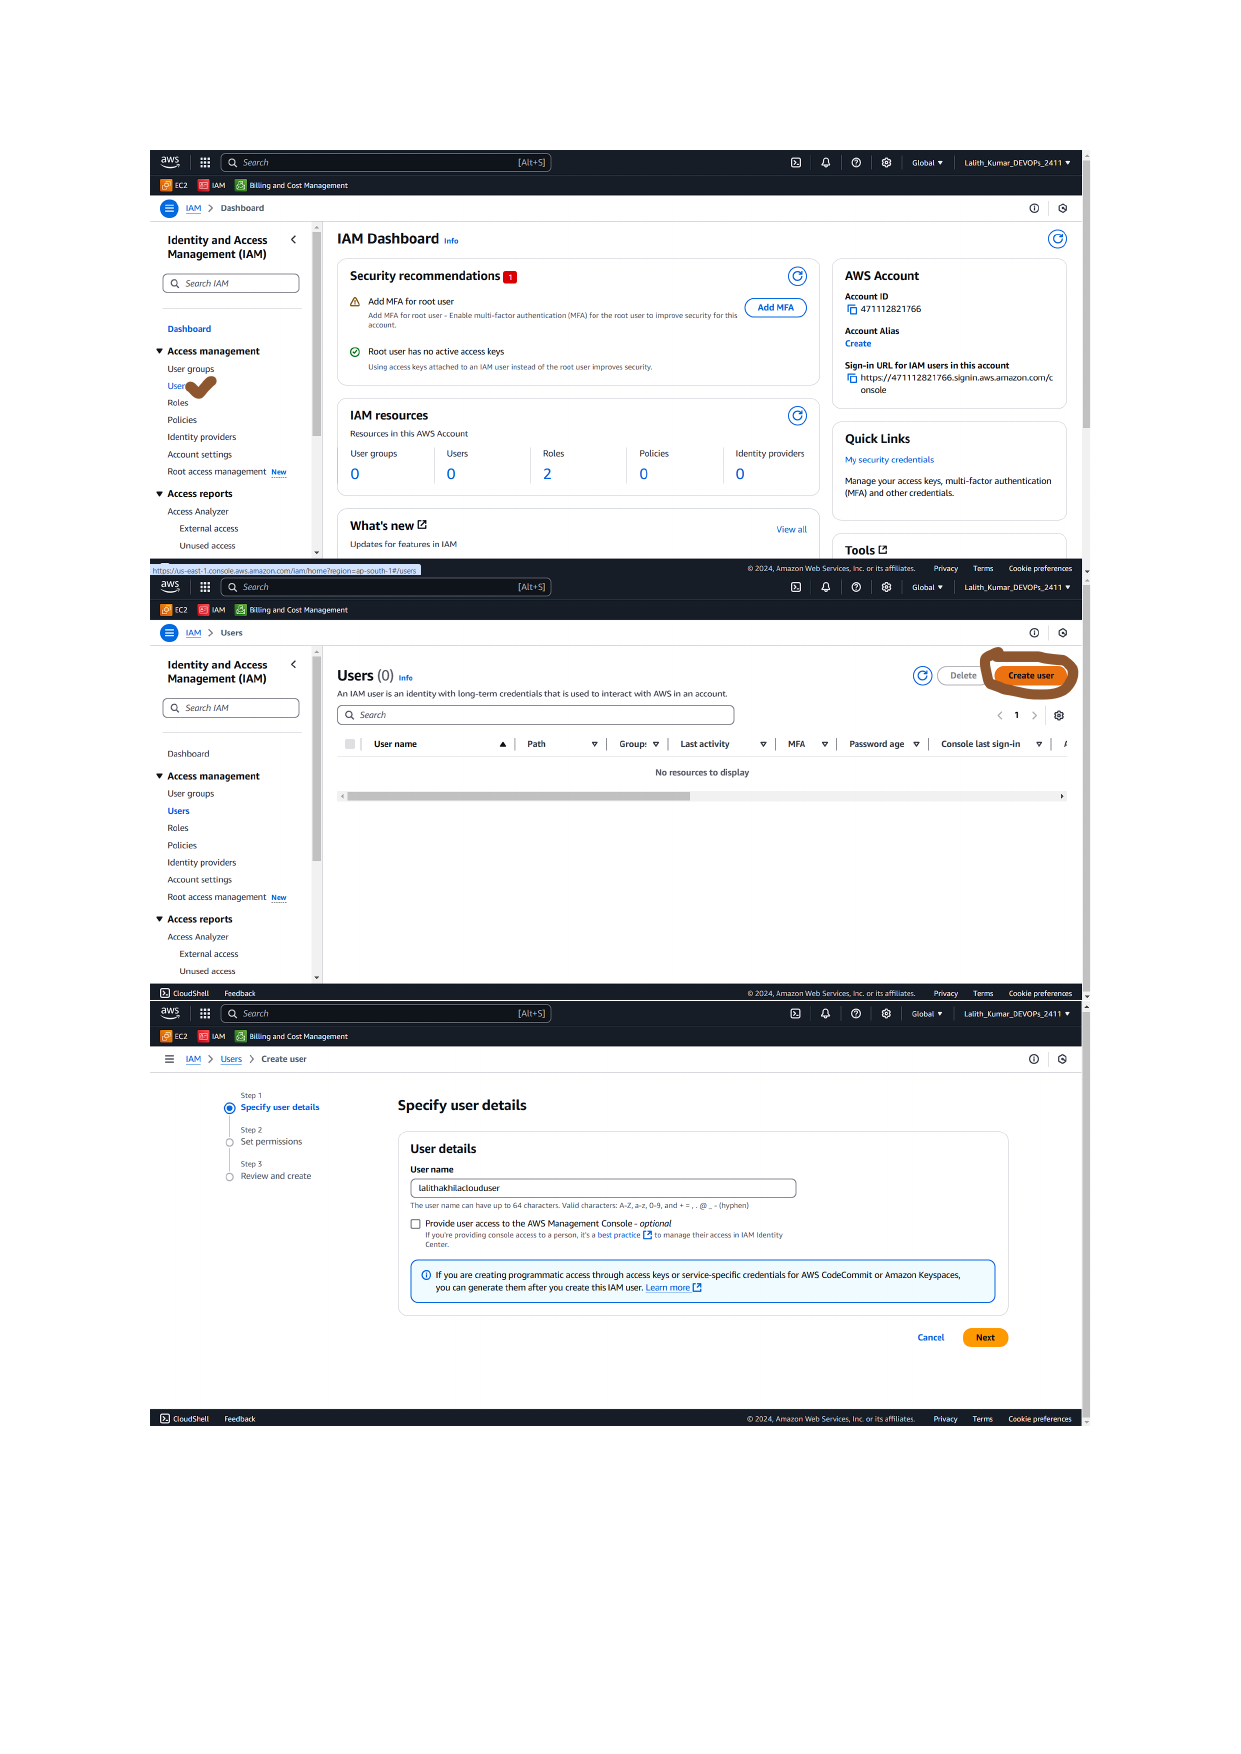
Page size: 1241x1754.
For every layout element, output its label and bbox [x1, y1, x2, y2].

picture [150, 150, 1091, 1426]
